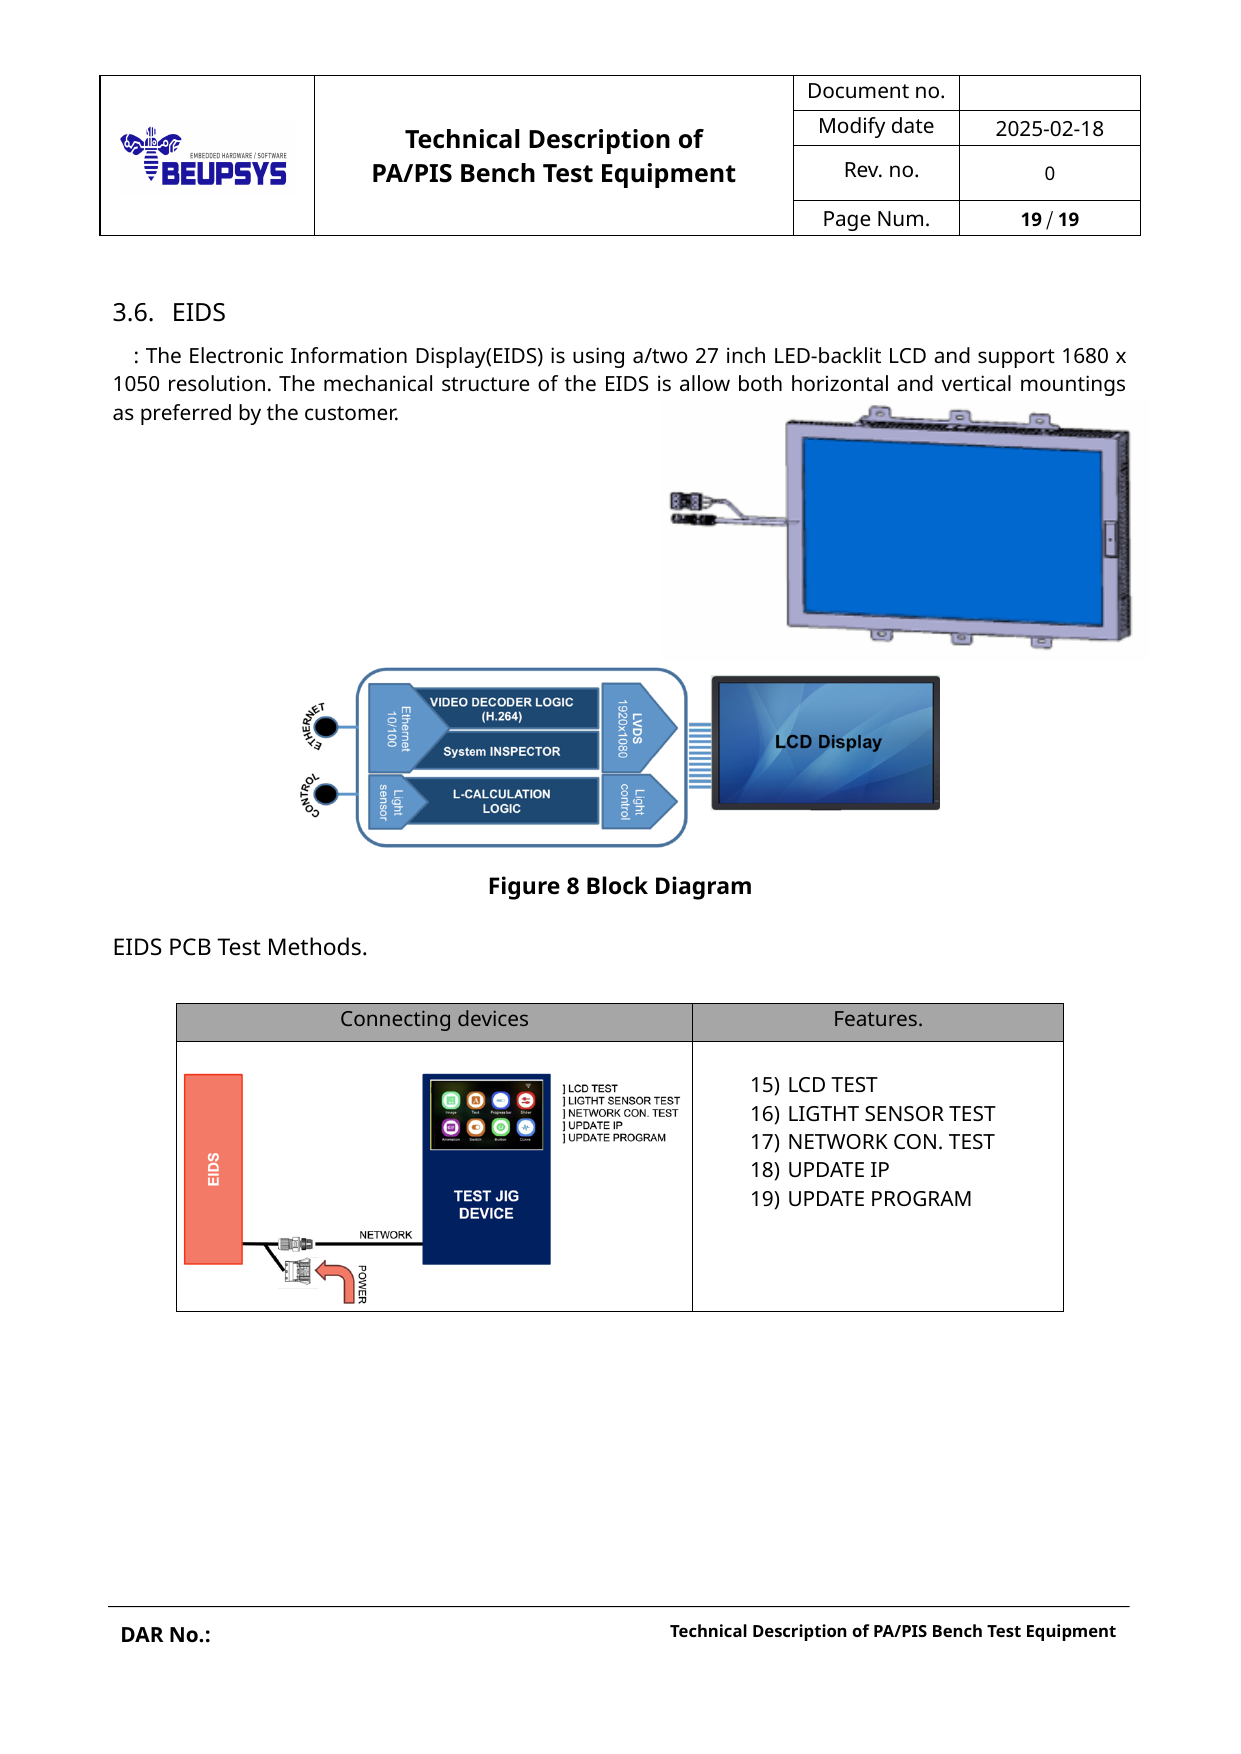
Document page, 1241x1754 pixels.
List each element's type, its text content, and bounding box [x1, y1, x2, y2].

table_header Connecting devices [177, 1004, 692, 1041]
table_cell LCD TEST LIGTHT SENSOR TEST NETWORK CON. TEST UPDATE IP UPDATE PROGRAM [693, 1042, 1063, 1311]
subtitle EIDS [112, 294, 1128, 329]
picture [658, 400, 1149, 659]
text : The Electronic Information Display(EIDS) is using a/two 27 inch LED-backlit LCD and support 1680 x 1050 resolution. The mechanical structure of the EIDS is allow both horizontal and vertical mountings as preferred by the customer. [112, 341, 1128, 426]
table_header Features. [693, 1004, 1063, 1041]
table_cell [177, 1042, 692, 1311]
subtitle EIDS PCB Test Methods. [112, 931, 1128, 962]
picture [115, 116, 299, 195]
picture [183, 1073, 687, 1310]
picture [300, 667, 940, 870]
